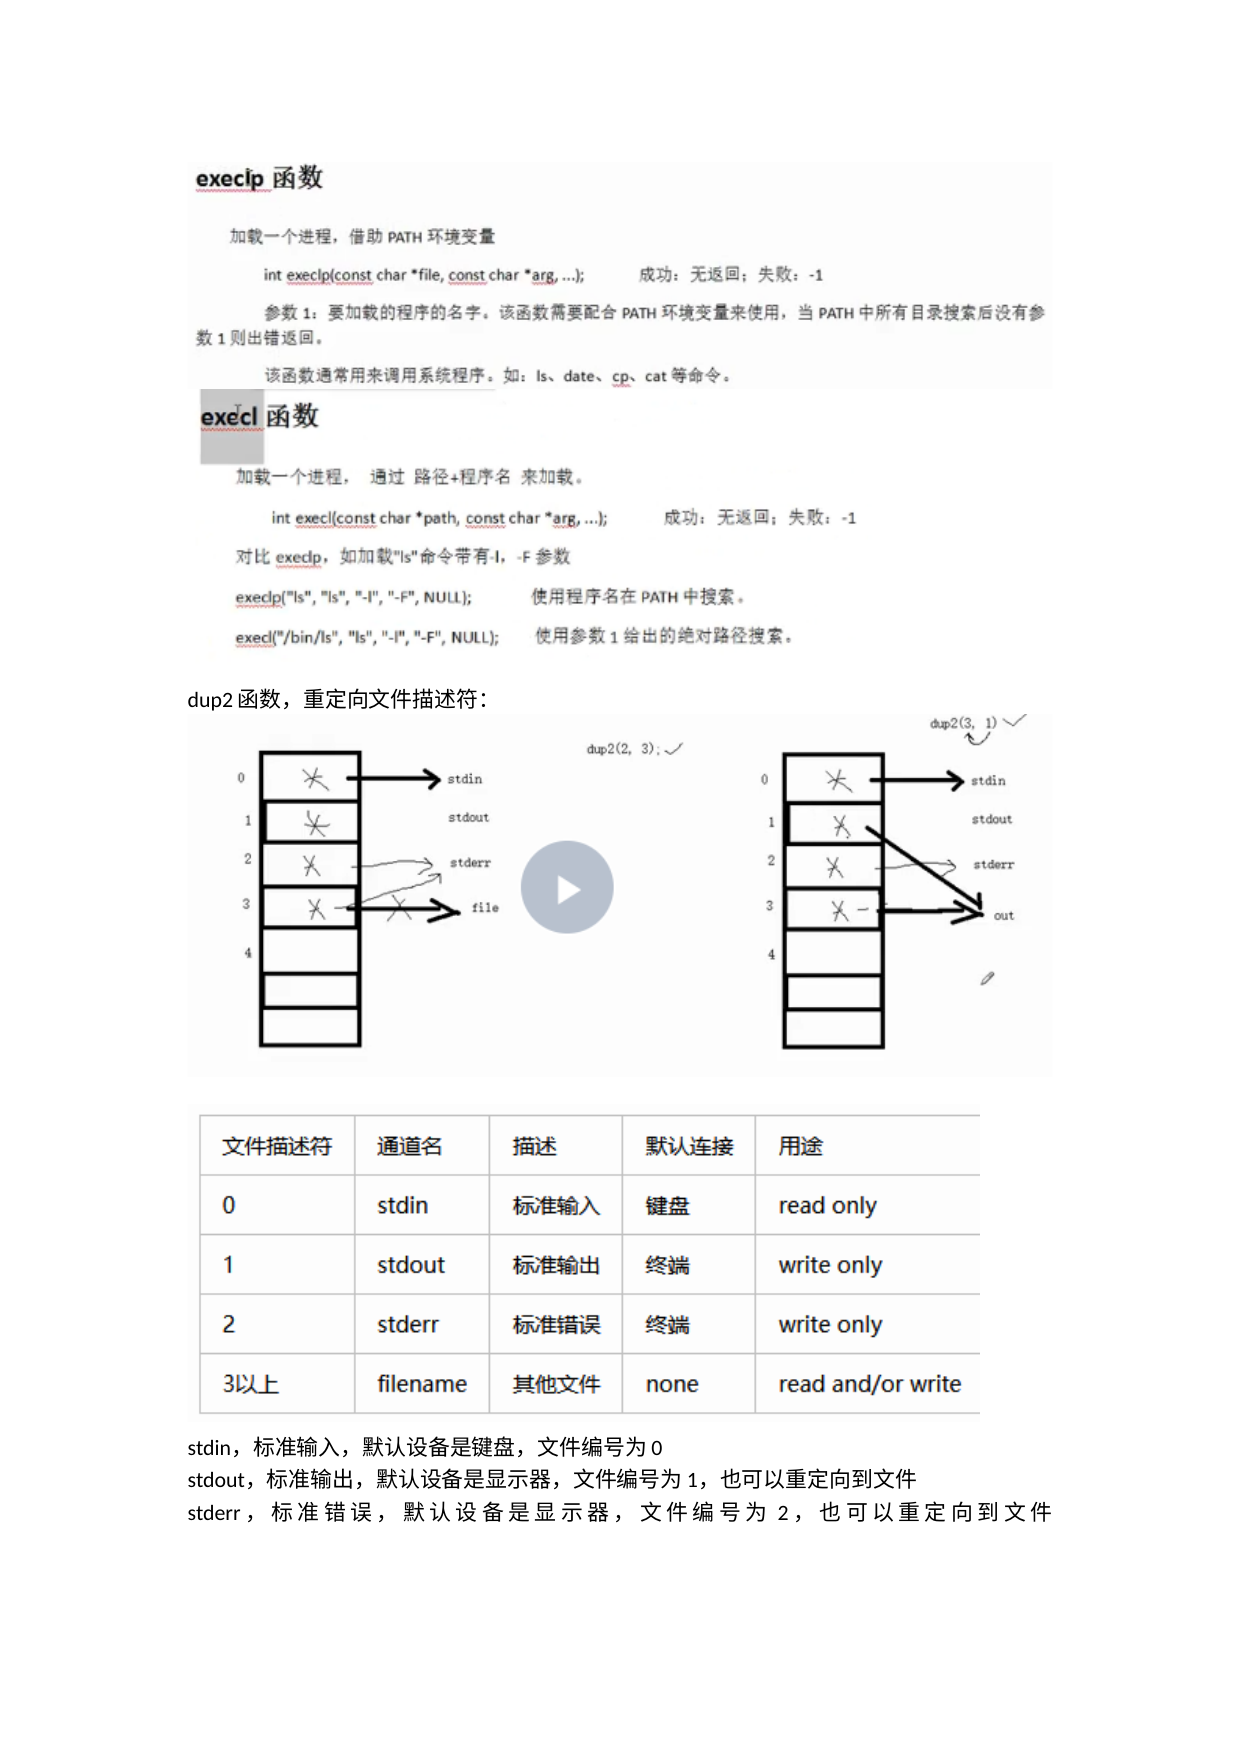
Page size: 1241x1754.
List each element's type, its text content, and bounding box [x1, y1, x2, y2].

text dup2函数，重定向文件描述符： [187, 682, 1053, 714]
picture [187, 162, 1053, 665]
text stdout，标准输出，默认设备是显示器，文件编号为1，也可以重定向到文件 [187, 1462, 1053, 1494]
text stdin，标准输入，默认设备是键盘，文件编号为0 [187, 1429, 1053, 1462]
picture [187, 714, 1053, 1077]
text stderr，标准错误，默认设备是显示器，文件编号为2，也可以重定向到文件 [187, 1494, 1053, 1527]
picture [187, 1104, 980, 1422]
